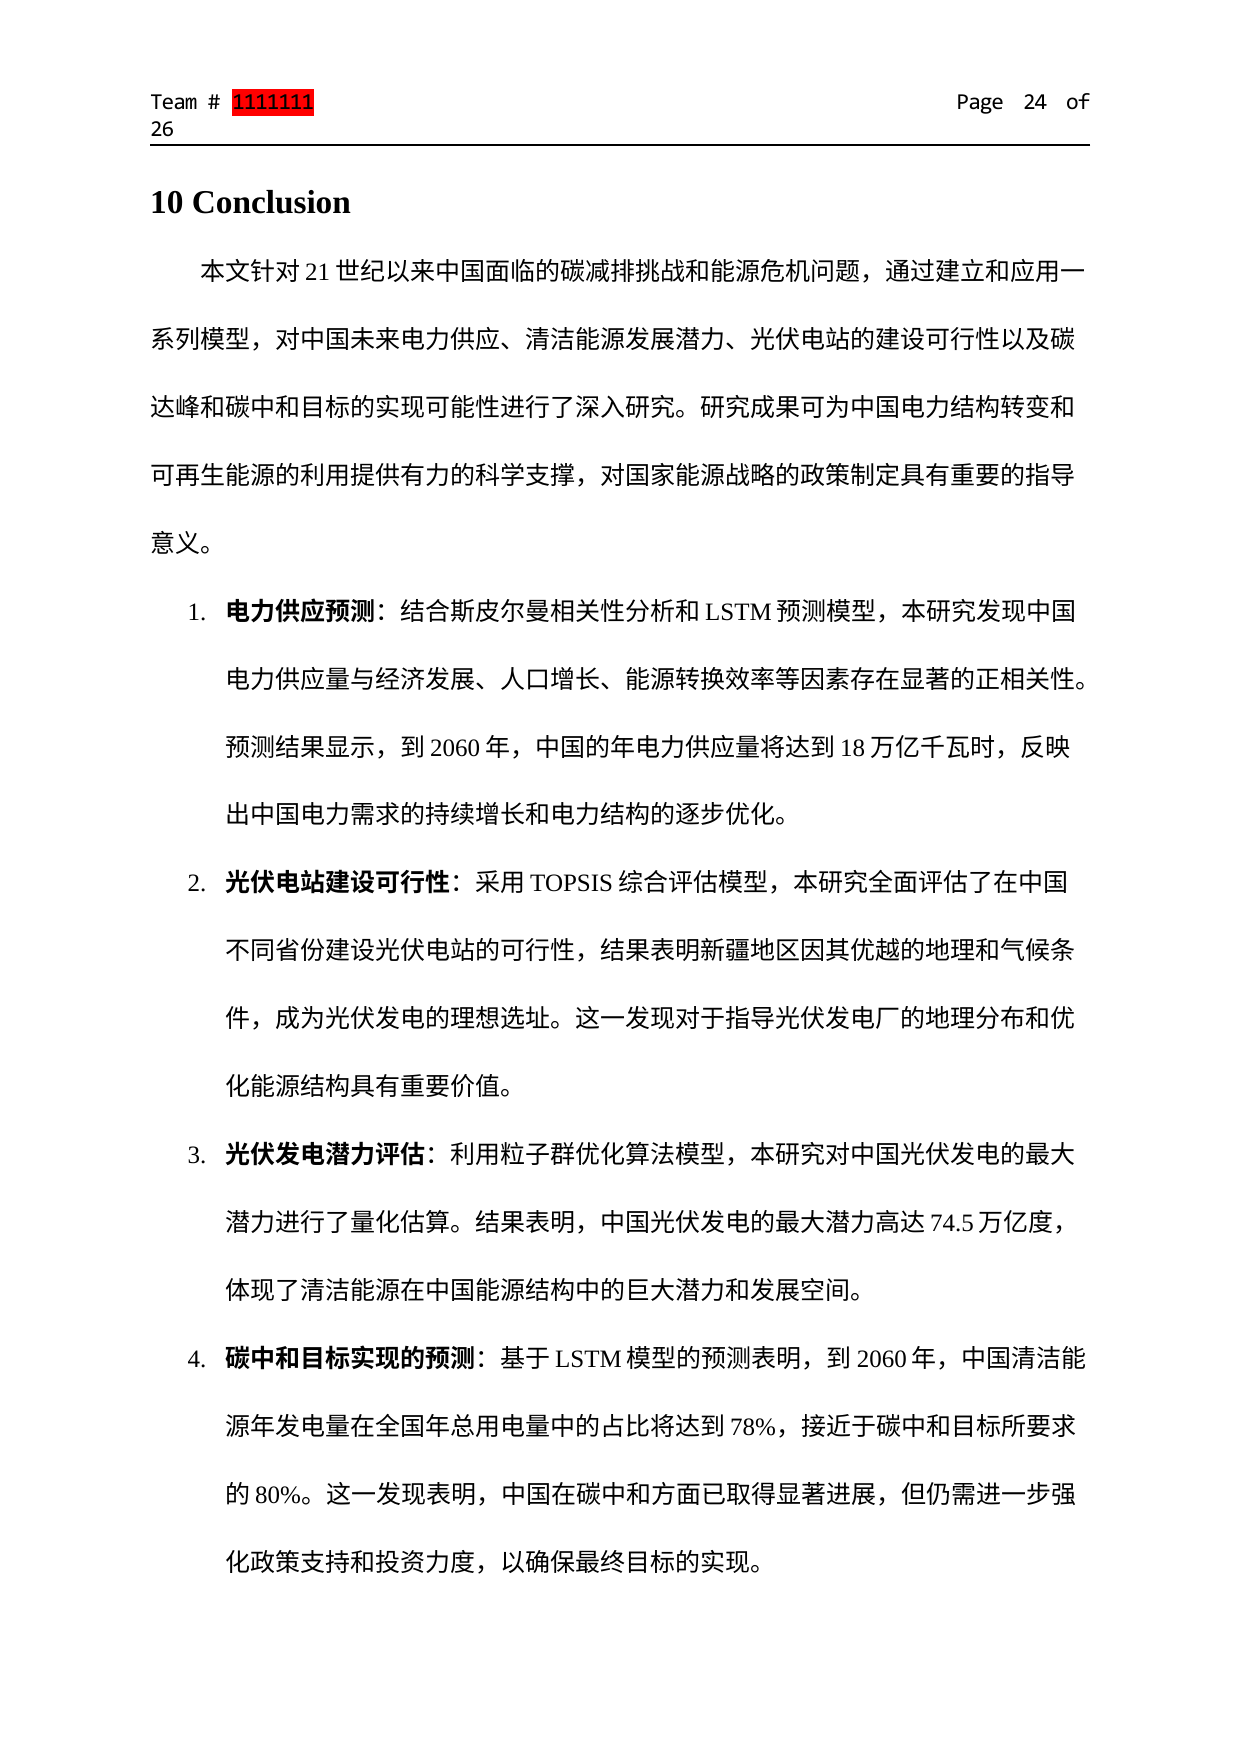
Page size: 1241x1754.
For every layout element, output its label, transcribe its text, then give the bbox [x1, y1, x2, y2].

list 碳中和目标实现的预测：基于LSTM模型的预测表明，到2060年，中国清洁能源年发电量在全国年总用电量中的占比将达到78%，接近于碳中和目标所要求的80%。这一发现表明，中国在碳中和方面已取得显著进展，但仍需进一步强化政策支持和投资力度，以确保最终目标的实现。 [187, 1322, 1090, 1594]
text 本文针对21世纪以来中国面临的碳减排挑战和能源危机问题，通过建立和应用一系列模型，对中国未来电力供应、清洁能源发展潜力、光伏电站的建设可行性以及碳达峰和碳中和目标的实现可能性进行了深入研究。研究成果可为中国电力结构转变和可再生能源的利用提供有力的科学支撑，对国家能源战略的政策制定具有重要的指导意义。 [150, 236, 1090, 575]
list 光伏发电潜力评估：利用粒子群优化算法模型，本研究对中国光伏发电的最大潜力进行了量化估算。结果表明，中国光伏发电的最大潜力高达74.5万亿度，体现了清洁能源在中国能源结构中的巨大潜力和发展空间。 [187, 1119, 1090, 1322]
subtitle Conclusion [150, 168, 1090, 236]
list 电力供应预测：结合斯皮尔曼相关性分析和LSTM预测模型，本研究发现中国电力供应量与经济发展、人口增长、能源转换效率等因素存在显著的正相关性。预测结果显示，到2060年，中国的年电力供应量将达到18万亿千瓦时，反映出中国电力需求的持续增长和电力结构的逐步优化。 [187, 575, 1090, 847]
list 光伏电站建设可行性：采用TOPSIS综合评估模型，本研究全面评估了在中国不同省份建设光伏电站的可行性，结果表明新疆地区因其优越的地理和气候条件，成为光伏发电的理想选址。这一发现对于指导光伏发电厂的地理分布和优化能源结构具有重要价值。 [187, 847, 1090, 1119]
